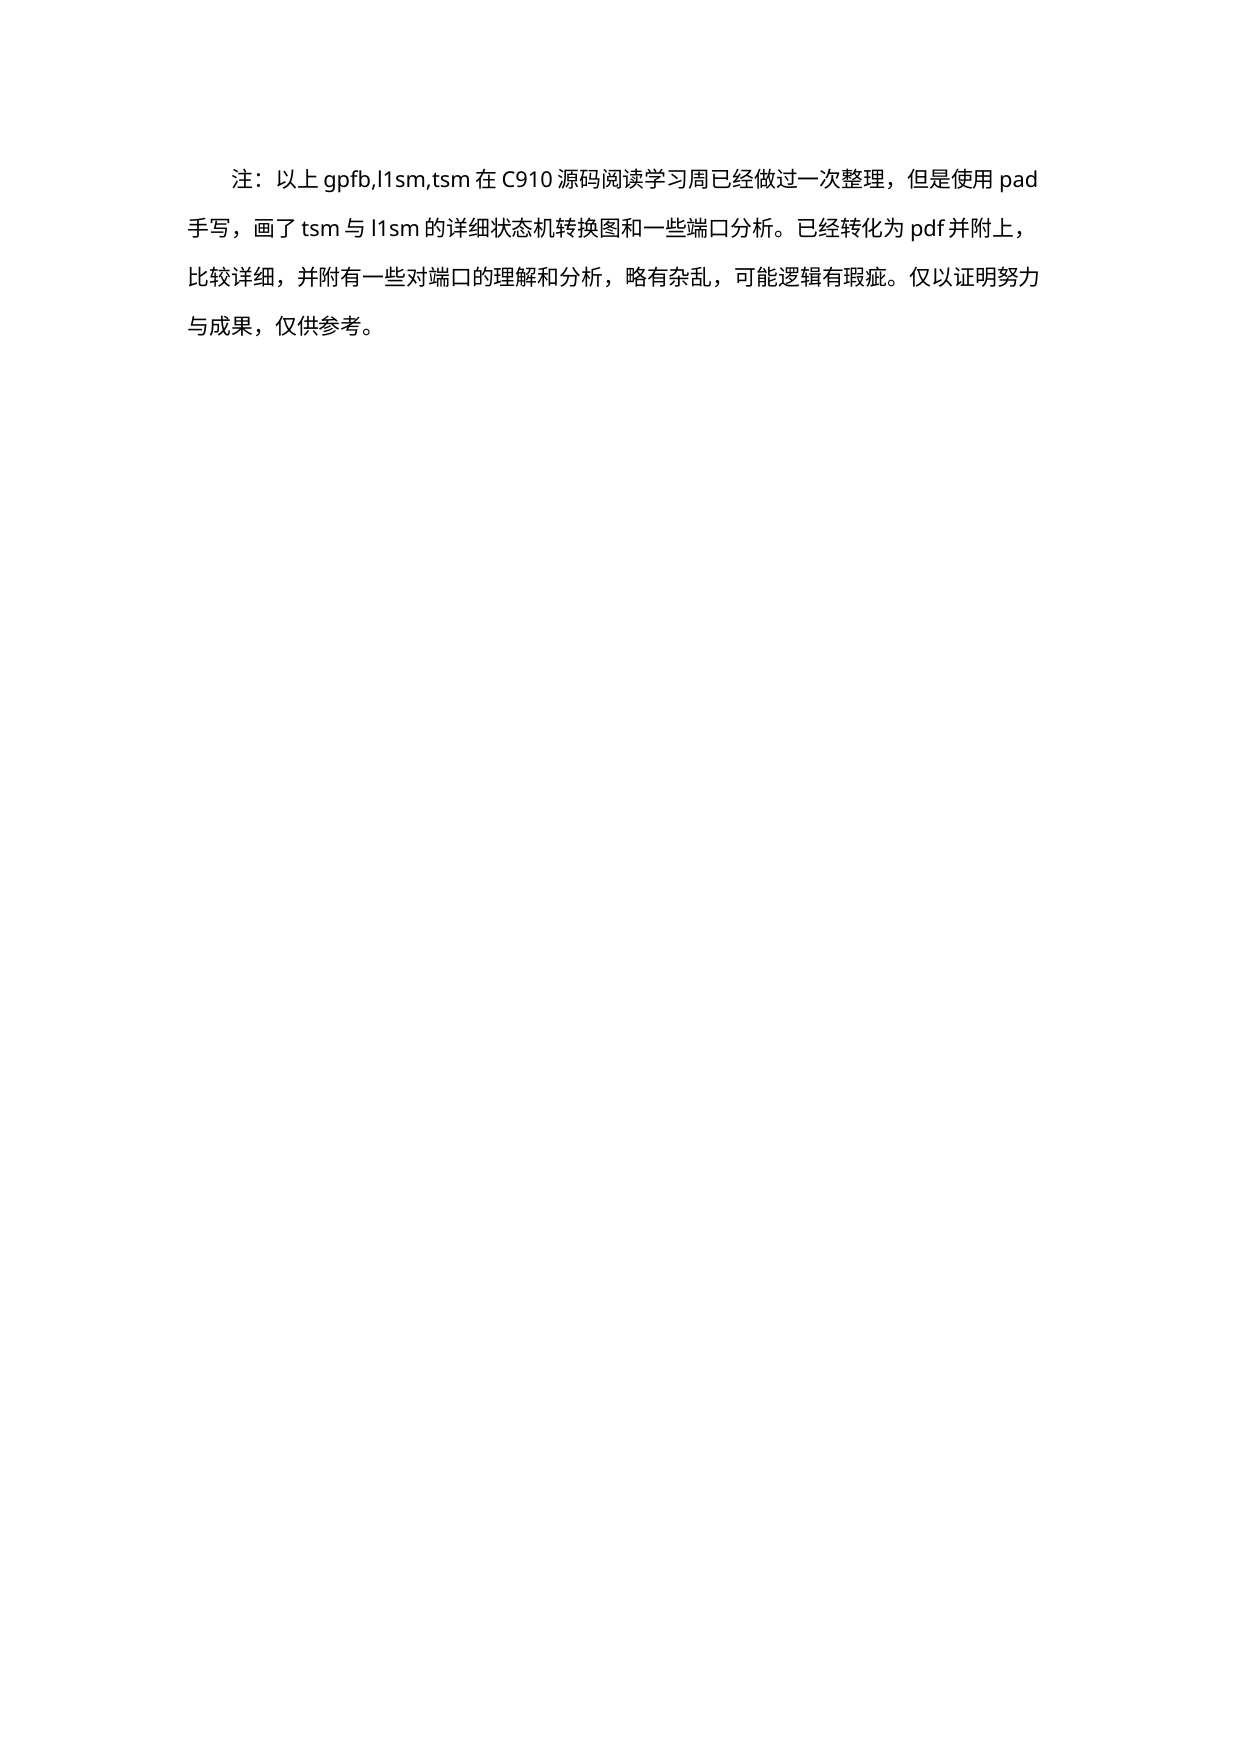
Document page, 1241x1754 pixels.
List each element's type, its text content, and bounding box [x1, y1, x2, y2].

text 注：以上gpfb,l1sm,tsm在C910源码阅读学习周已经做过一次整理，但是使用pad手写，画了tsm与l1sm的详细状态机转换图和一些端口分析。已经转化为pdf并附上，比较详细，并附有一些对端口的理解和分析，略有杂乱，可能逻辑有瑕疵。仅以证明努力与成果，仅供参考。 [187, 162, 1053, 341]
